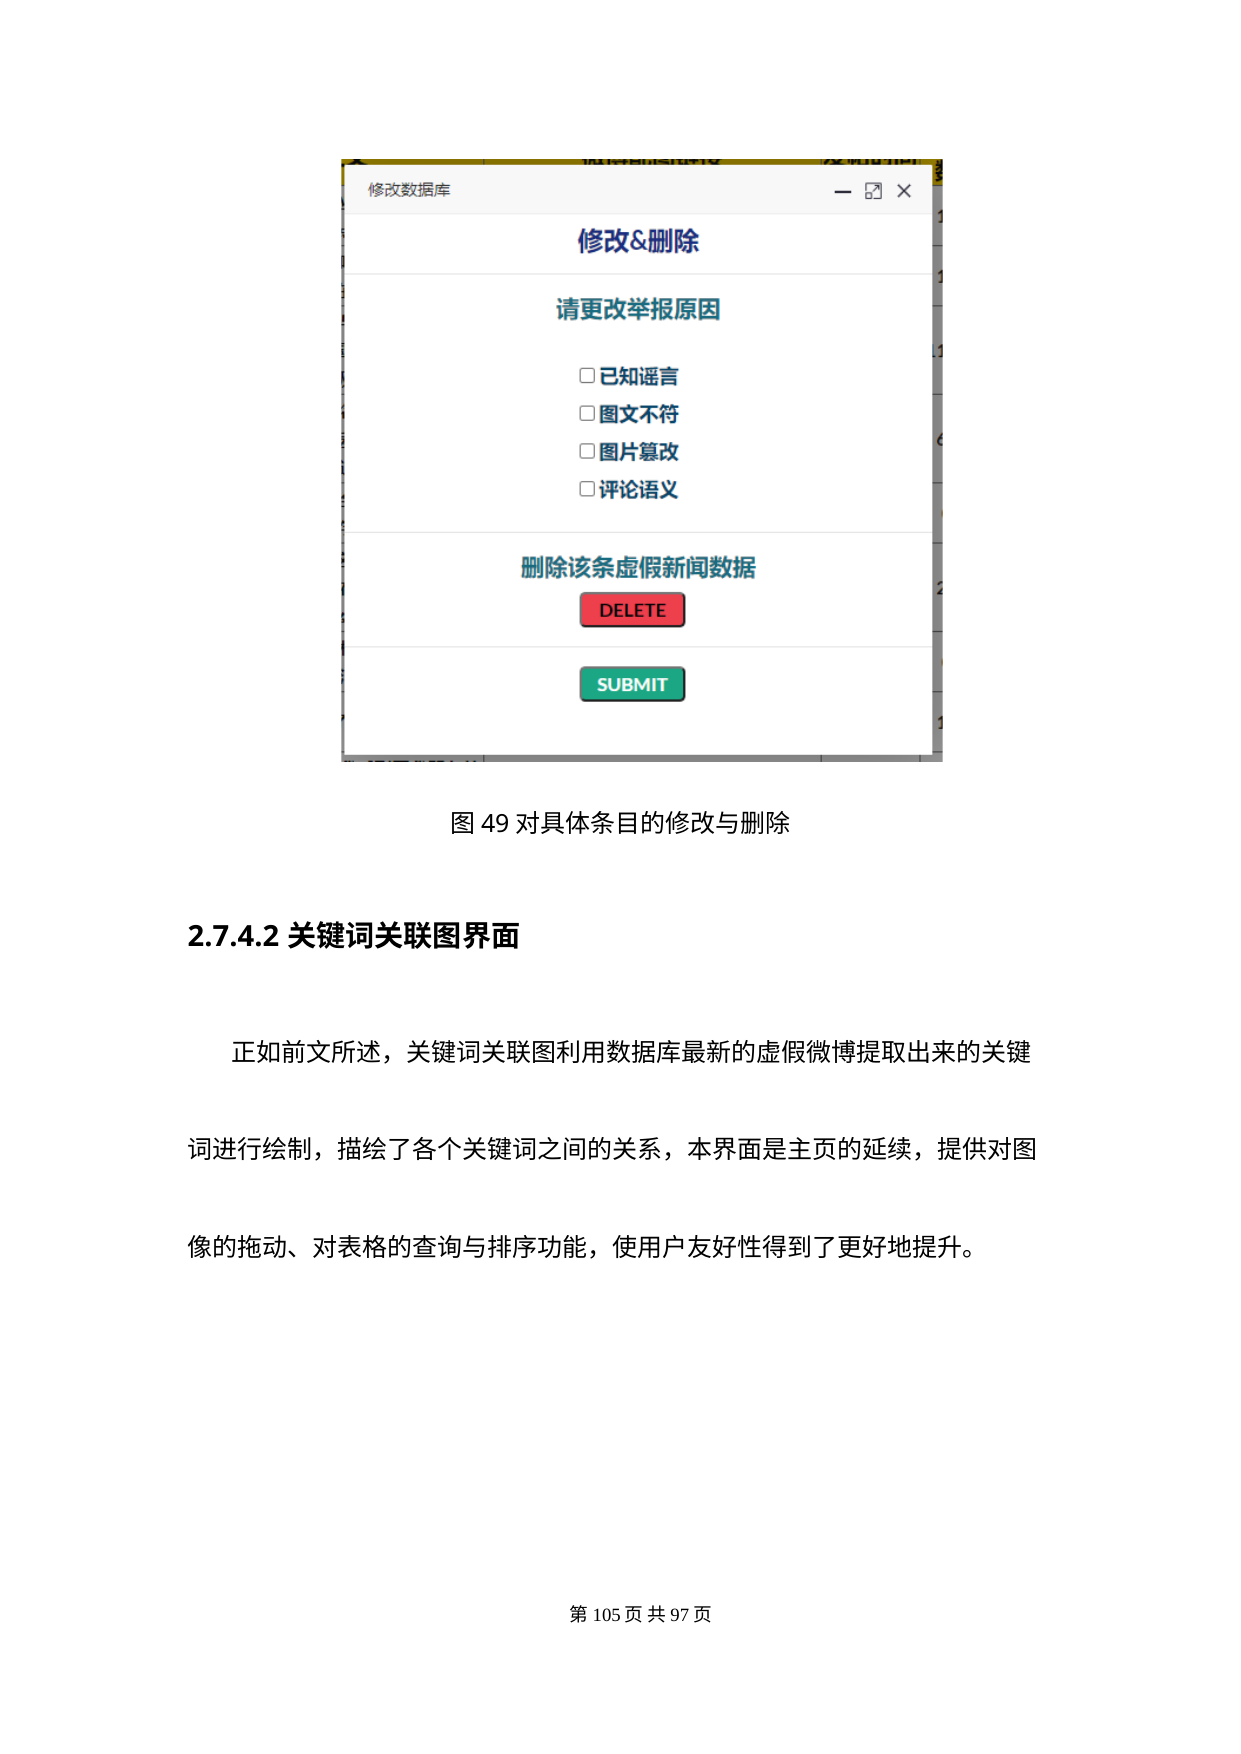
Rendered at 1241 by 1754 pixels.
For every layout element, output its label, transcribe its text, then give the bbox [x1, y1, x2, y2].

subtitle 2.7.4.2 关键词关联图界面 [187, 901, 1053, 966]
picture [341, 159, 943, 762]
text 正如前文所述，关键词关联图利用数据库最新的虚假微博提取出来的关键词进行绘制，描绘了各个关键词之间的关系，本界面是主页的延续，提供对图像的拖动、对表格的查询与排序功能，使用户友好性得到了更好地提升。 [187, 1018, 1053, 1278]
text 图 49 对具体条目的修改与删除 [187, 789, 1053, 854]
